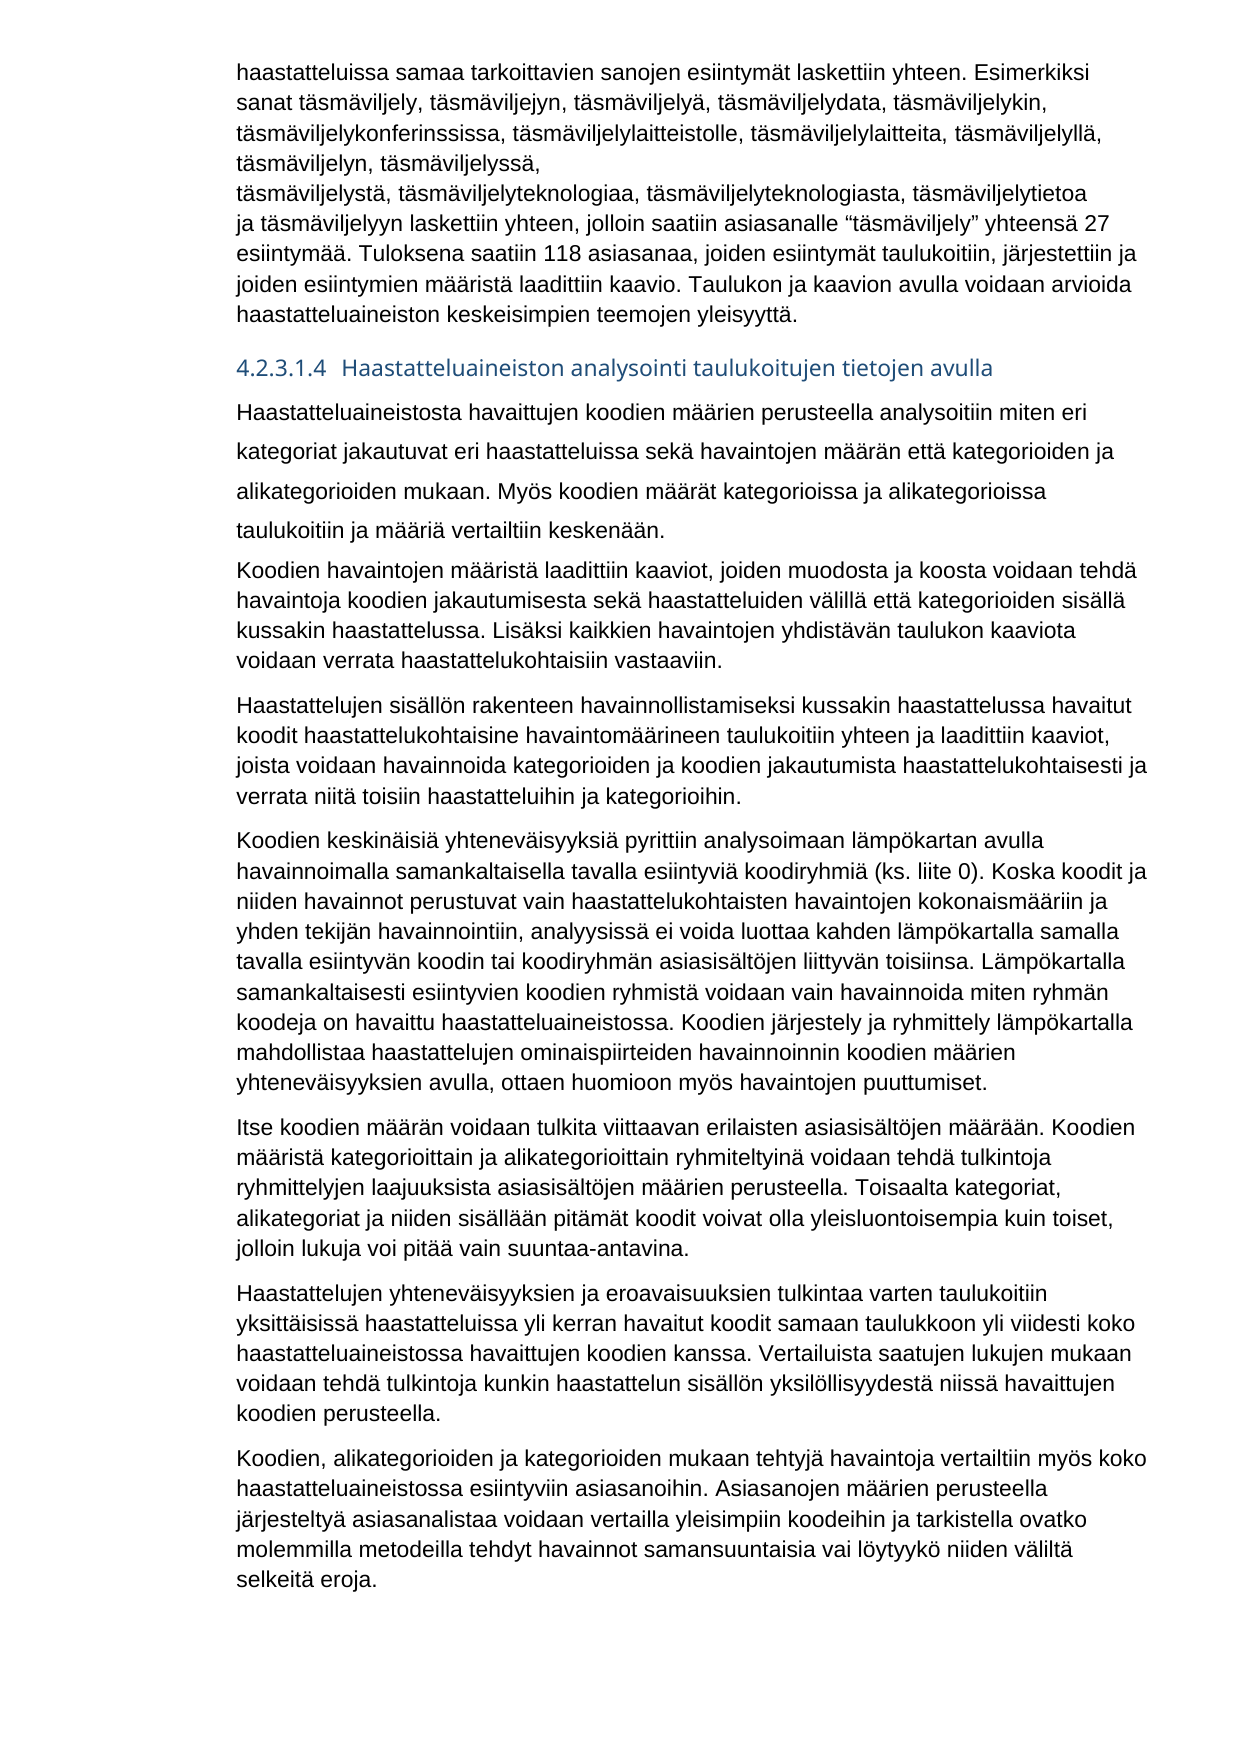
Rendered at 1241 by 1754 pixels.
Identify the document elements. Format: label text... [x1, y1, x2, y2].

text Itse koodien määrän voidaan tulkita viittaavan erilaisten asiasisältöjen määrään. Koodien määristä kategorioittain ja alikategorioittain ryhmiteltyinä voidaan tehdä tulkintoja ryhmittelyjen laajuuksista asiasisältöjen määrien perusteella. Toisaalta kategoriat, alikategoriat ja niiden sisällään pitämät koodit voivat olla yleisluontoisempia kuin toiset, jolloin lukuja voi pitää vain suuntaa-antavina. [236, 1114, 1152, 1261]
text Haastattelujen sisällön rakenteen havainnollistamiseksi kussakin haastattelussa havaitut koodit haastattelukohtaisine havaintomäärineen taulukoitiin yhteen ja laadittiin kaaviot, joista voidaan havainnoida kategorioiden ja koodien jakautumista haastattelukohtaisesti ja verrata niitä toisiin haastatteluihin ja kategorioihin. [236, 692, 1152, 809]
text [236, 59, 1152, 327]
text Koodien havaintojen määristä laadittiin kaaviot, joiden muodosta ja koosta voidaan tehdä havaintoja koodien jakautumisesta sekä haastatteluiden välillä että kategorioiden sisällä kussakin haastattelussa. Lisäksi kaikkien havaintojen yhdistävän taulukon kaaviota voidaan verrata haastattelukohtaisiin vastaaviin. [236, 557, 1152, 673]
text Koodien, alikategorioiden ja kategorioiden mukaan tehtyjä havaintoja vertailtiin myös koko haastatteluaineistossa esiintyviin asiasanoihin. Asiasanojen määrien perusteella järjesteltyä asiasanalistaa voidaan vertailla yleisimpiin koodeihin ja tarkistella ovatko molemmilla metodeilla tehdyt havainnot samansuuntaisia vai löytyykö niiden väliltä selkeitä eroja. [236, 1445, 1152, 1592]
text Haastattelujen yhteneväisyyksien ja eroavaisuuksien tulkintaa varten taulukoitiin yksittäisissä haastatteluissa yli kerran havaitut koodit samaan taulukkoon yli viidesti koko haastatteluaineistossa havaittujen koodien kanssa. Vertailuista saatujen lukujen mukaan voidaan tehdä tulkintoja kunkin haastattelun sisällön yksilöllisyydestä niissä havaittujen koodien perusteella. [236, 1279, 1152, 1427]
text Koodien keskinäisiä yhteneväisyyksiä pyrittiin analysoimaan lämpökartan avulla havainnoimalla samankaltaisella tavalla esiintyviä koodiryhmiä (ks. liite 0). Koska koodit ja niiden havainnot perustuvat vain haastattelukohtaisten havaintojen kokonaismääriin ja yhden tekijän havainnointiin, analyysissä ei voida luottaa kahden lämpökartalla samalla tavalla esiintyvän koodin tai koodiryhmän asiasisältöjen liittyvän toisiinsa. Lämpökartalla samankaltaisesti esiintyvien koodien ryhmistä voidaan vain havainnoida miten ryhmän koodeja on havaittu haastatteluaineistossa. Koodien järjestely ja ryhmittely lämpökartalla mahdollistaa haastattelujen ominaispiirteiden havainnoinnin koodien määrien yhteneväisyyksien avulla, ottaen huomioon myös havaintojen puuttumiset. [236, 827, 1152, 1095]
subtitle Haastatteluaineiston analysointi taulukoitujen tietojen avulla [236, 352, 1152, 383]
